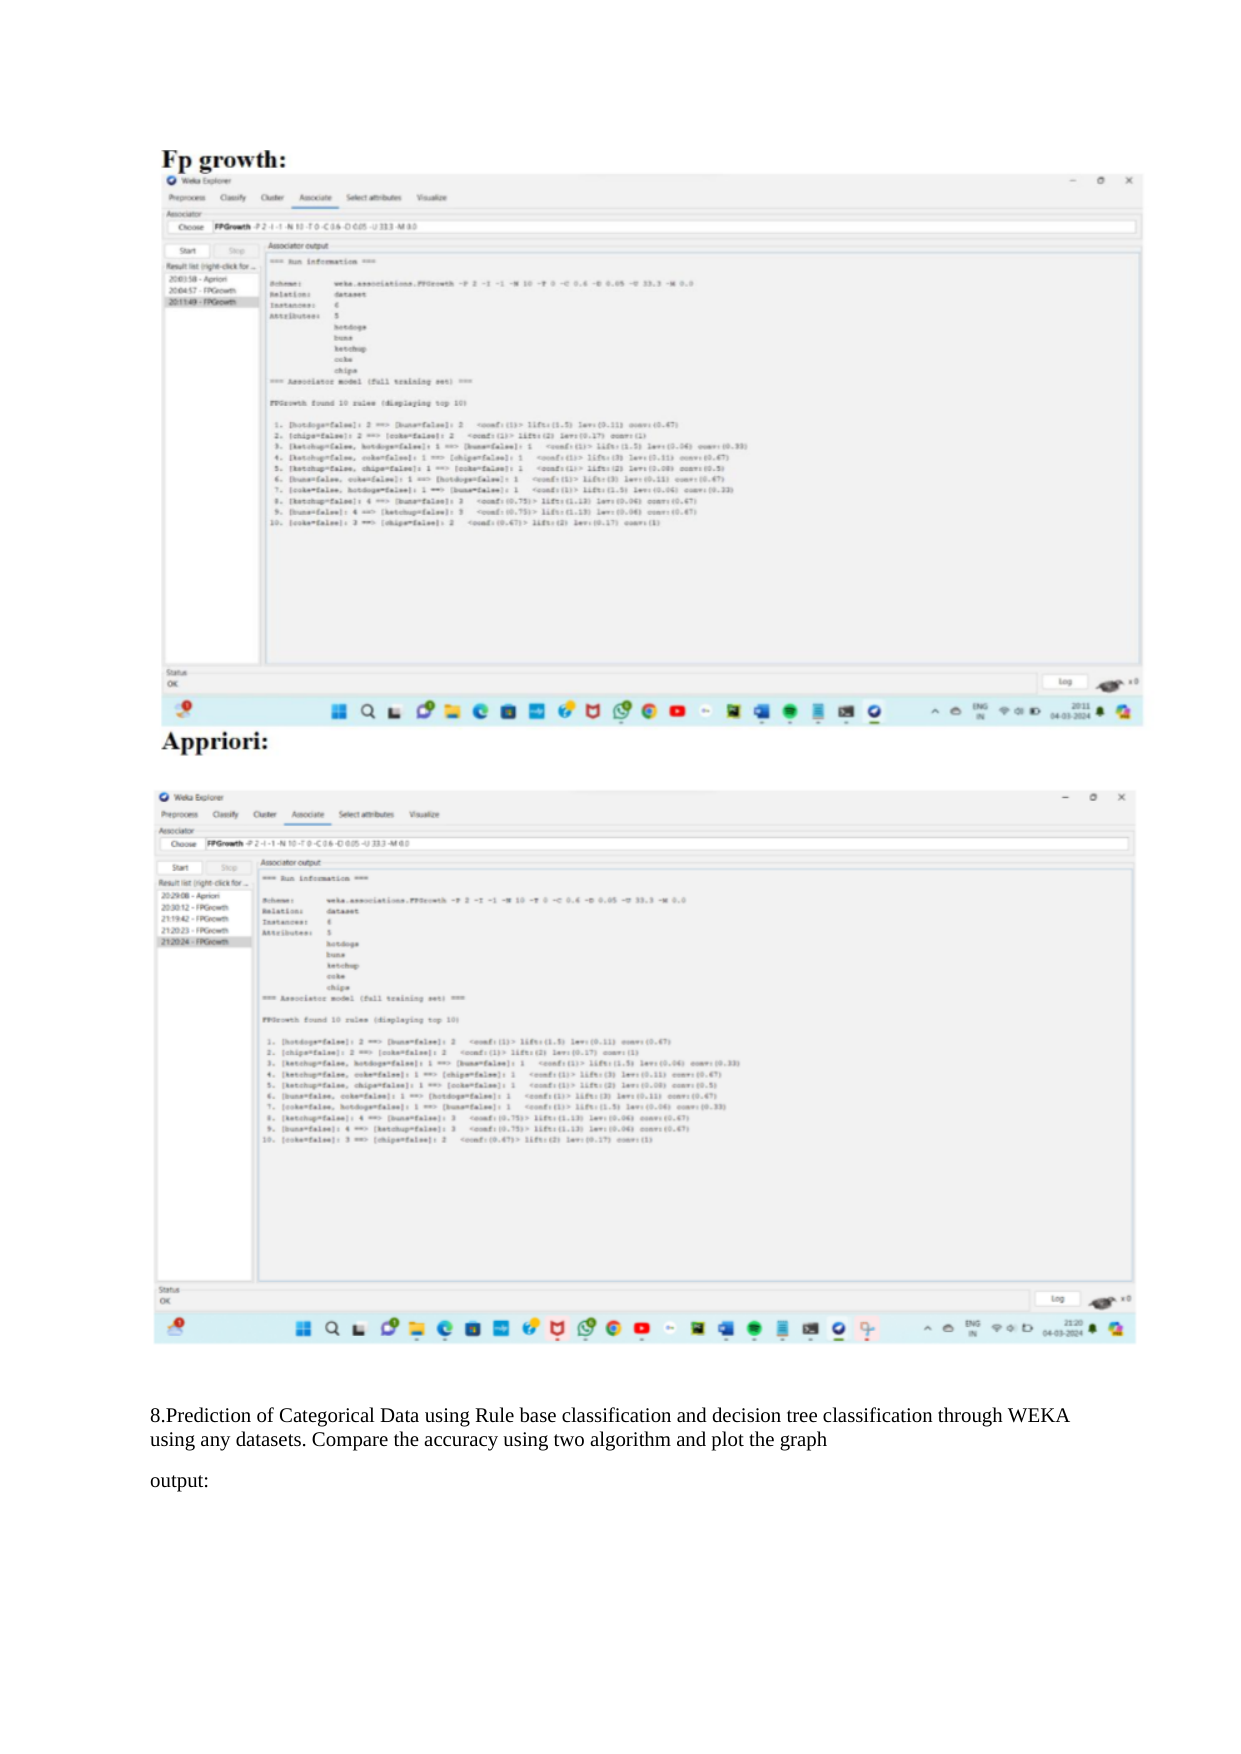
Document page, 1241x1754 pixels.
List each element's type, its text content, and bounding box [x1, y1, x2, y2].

text output: [150, 1468, 1090, 1492]
picture [150, 150, 1167, 767]
picture [150, 783, 1152, 1346]
text 8.Prediction of Categorical Data using Rule base classification and decision tree classification through WEKA using any datasets. Compare the accuracy using two algorithm and plot the graph [150, 1403, 1090, 1451]
